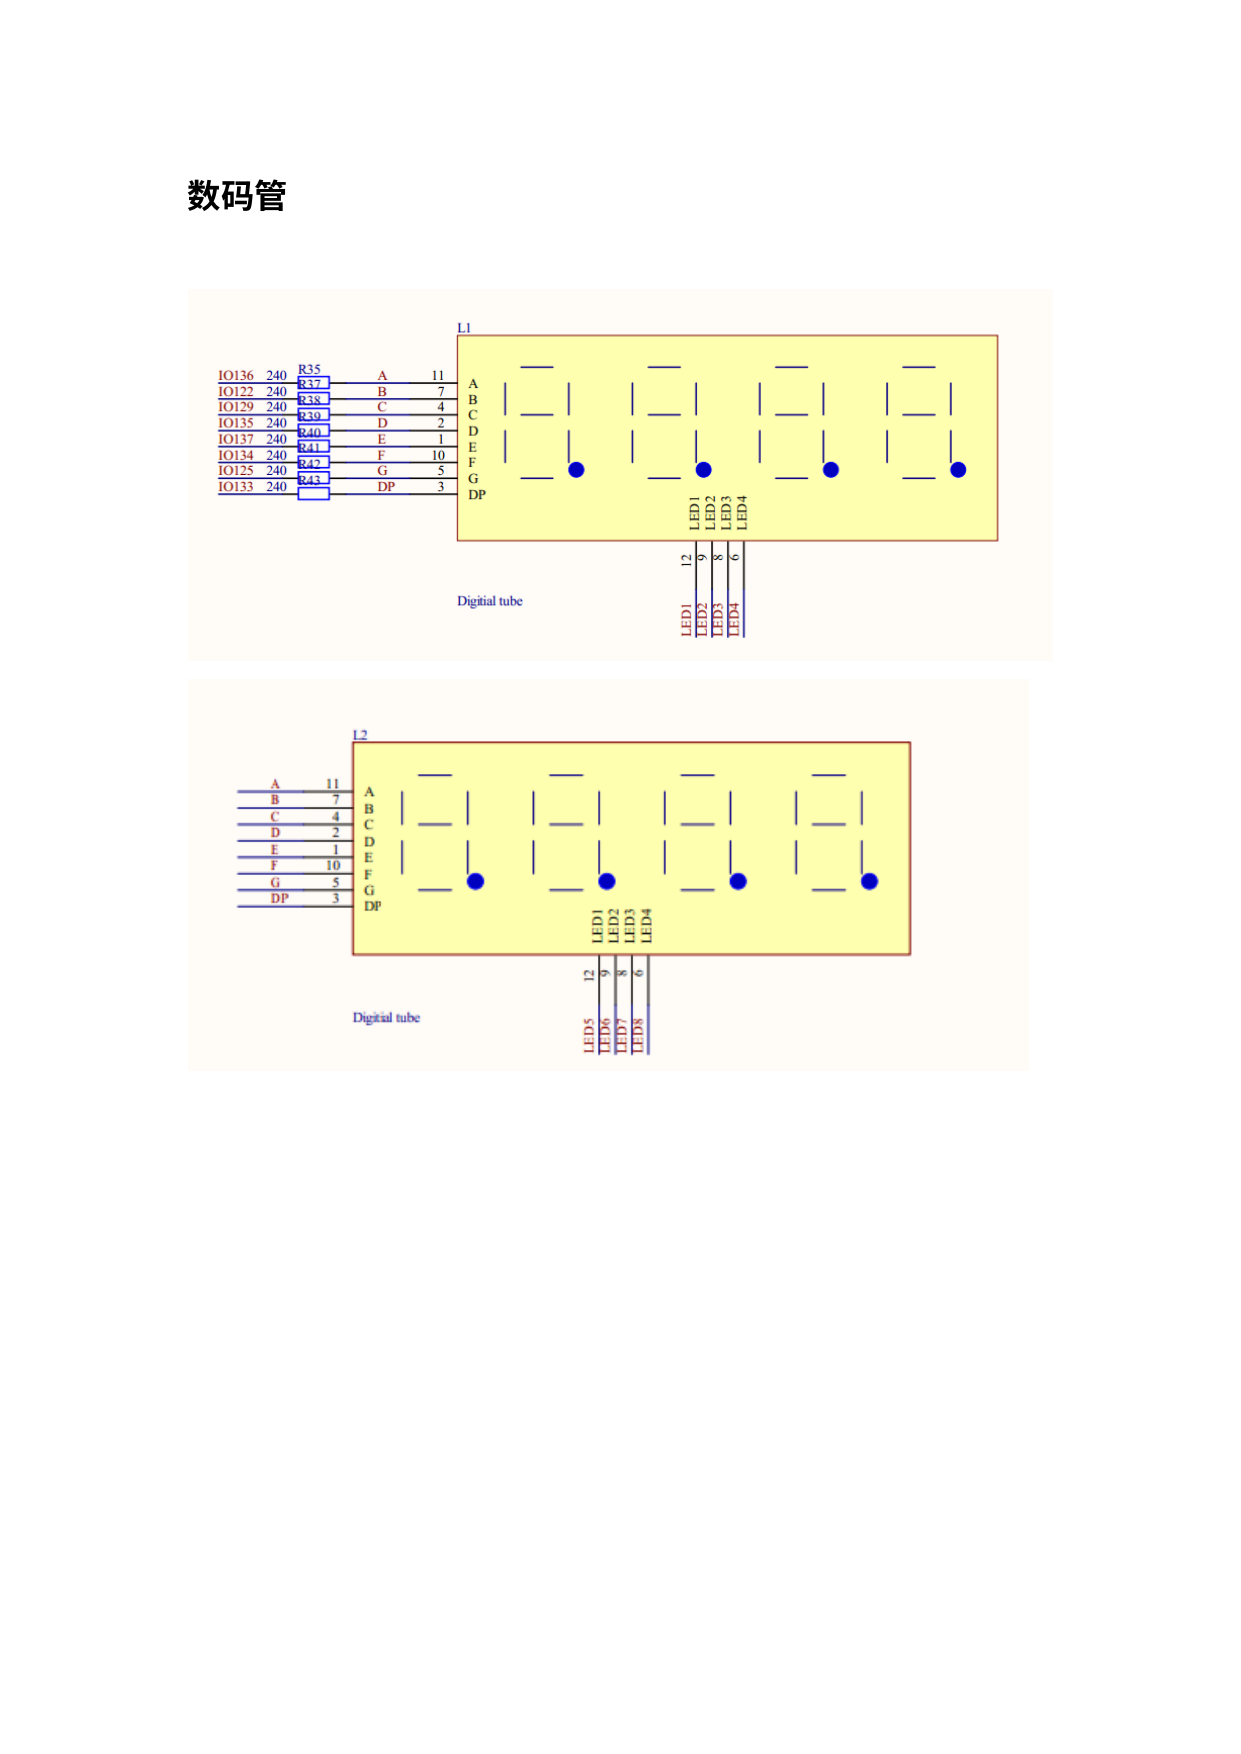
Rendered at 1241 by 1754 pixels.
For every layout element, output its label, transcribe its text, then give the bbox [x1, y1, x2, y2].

subtitle 数码管 [187, 162, 1053, 227]
picture [187, 679, 1029, 1071]
picture [187, 289, 1053, 661]
